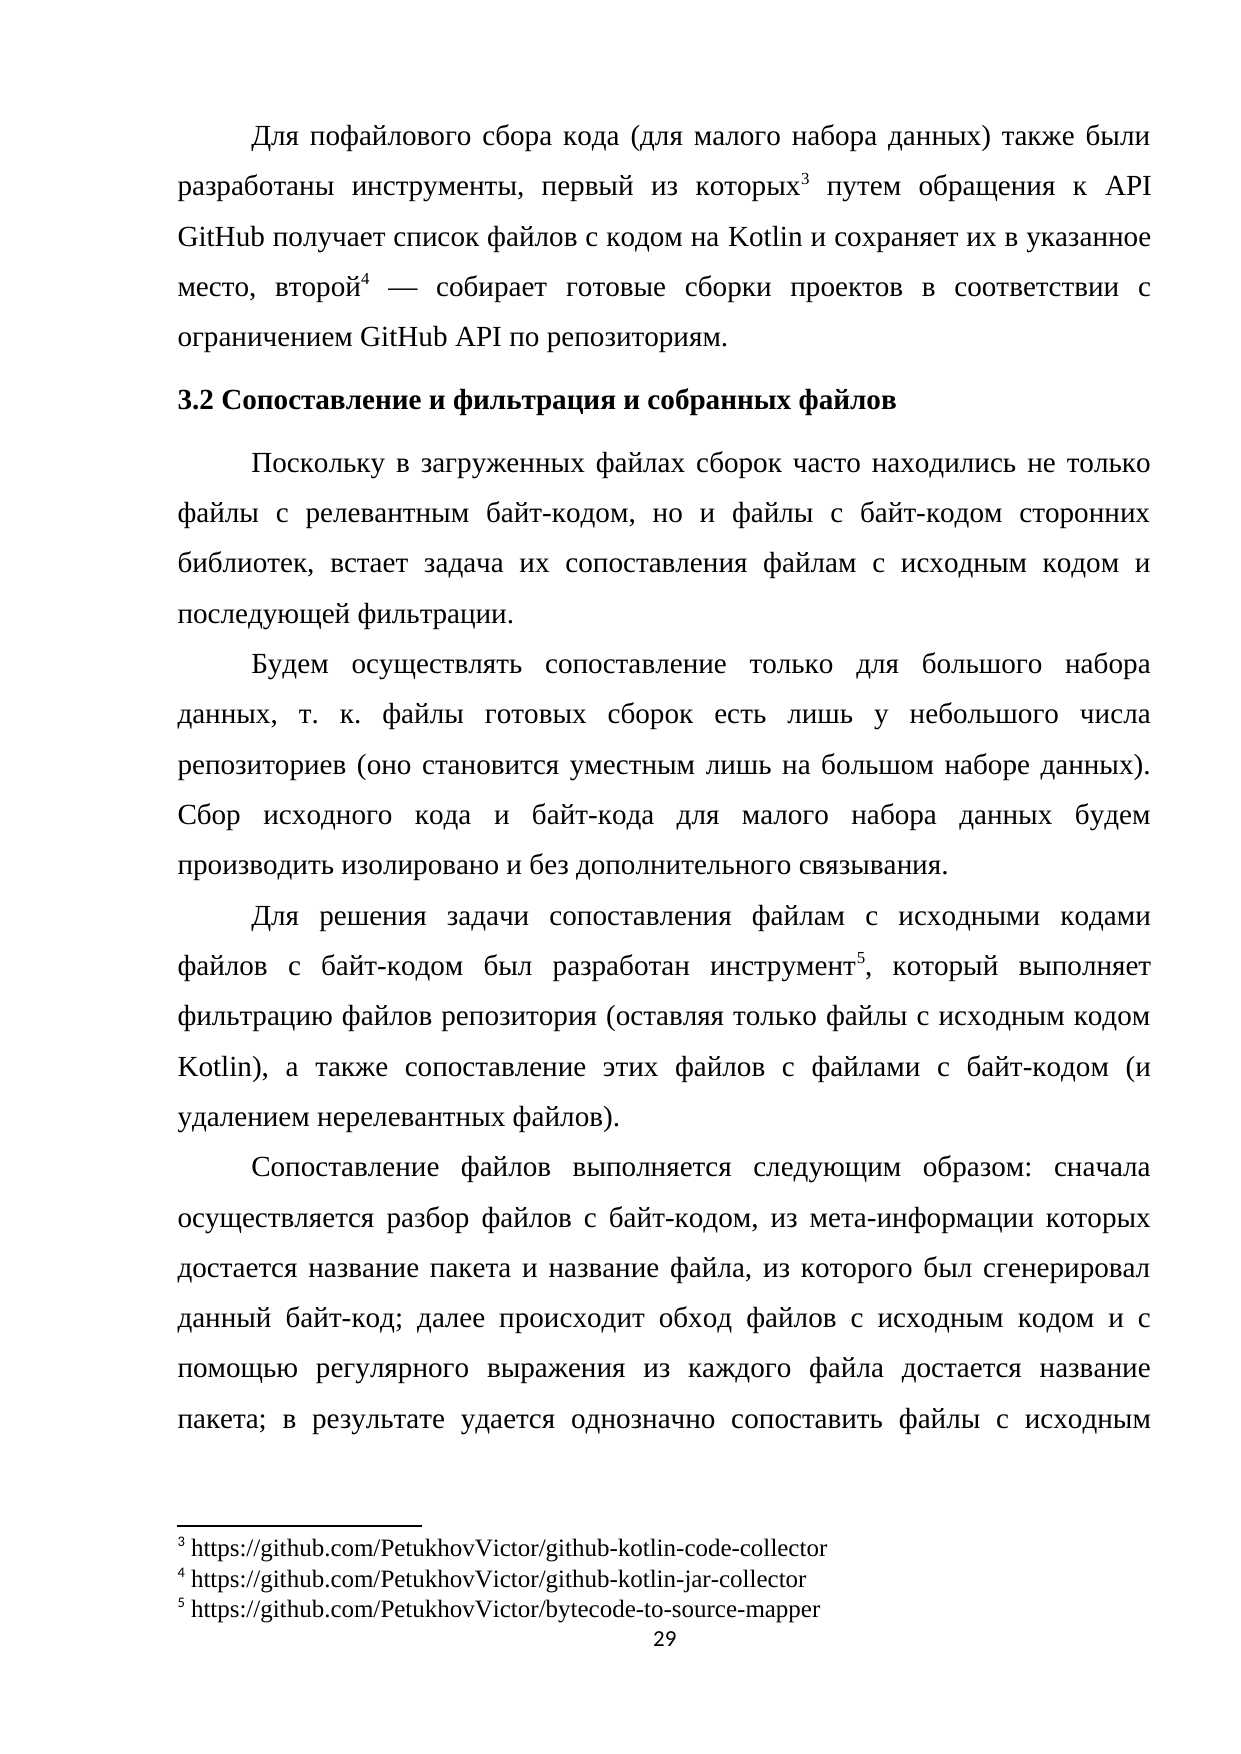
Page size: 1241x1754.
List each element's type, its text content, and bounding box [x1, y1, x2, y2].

text Для пофайлового сбора кода (для малого набора данных) также были разработаны инструменты, первый из которых путем обращения к API GitHub получает список файлов с кодом на Kotlin и сохраняет их в указанное место, второй — собирает готовые сборки проектов в соответствии с ограничением GitHub API по репозиториям. [177, 118, 1152, 353]
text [177, 1149, 1152, 1434]
text Поскольку в загруженных файлах сборок часто находились не только файлы с релевантным байт-кодом, но и файлы с байт-кодом сторонних библиотек, встает задача их сопоставления файлам с исходным кодом и последующей фильтрации. [177, 445, 1152, 629]
text Будем осуществлять сопоставление только для большого набора данных, т. к. файлы готовых сборок есть лишь у небольшого числа репозиториев (оно становится уместным лишь на большом наборе данных). Сбор исходного кода и байт-кода для малого набора данных будем производить изолировано и без дополнительного связывания. [177, 646, 1152, 881]
text 3.2 Сопоставление и фильтрация и собранных файлов [177, 382, 1152, 416]
text Для решения задачи сопоставления файлам с исходными кодами файлов с байт-кодом был разработан инструмент, который выполняет фильтрацию файлов репозитория (оставляя только файлы с исходным кодом Kotlin), а также сопоставление этих файлов с файлами с байт-кодом (и удалением нерелевантных файлов). [177, 898, 1152, 1133]
